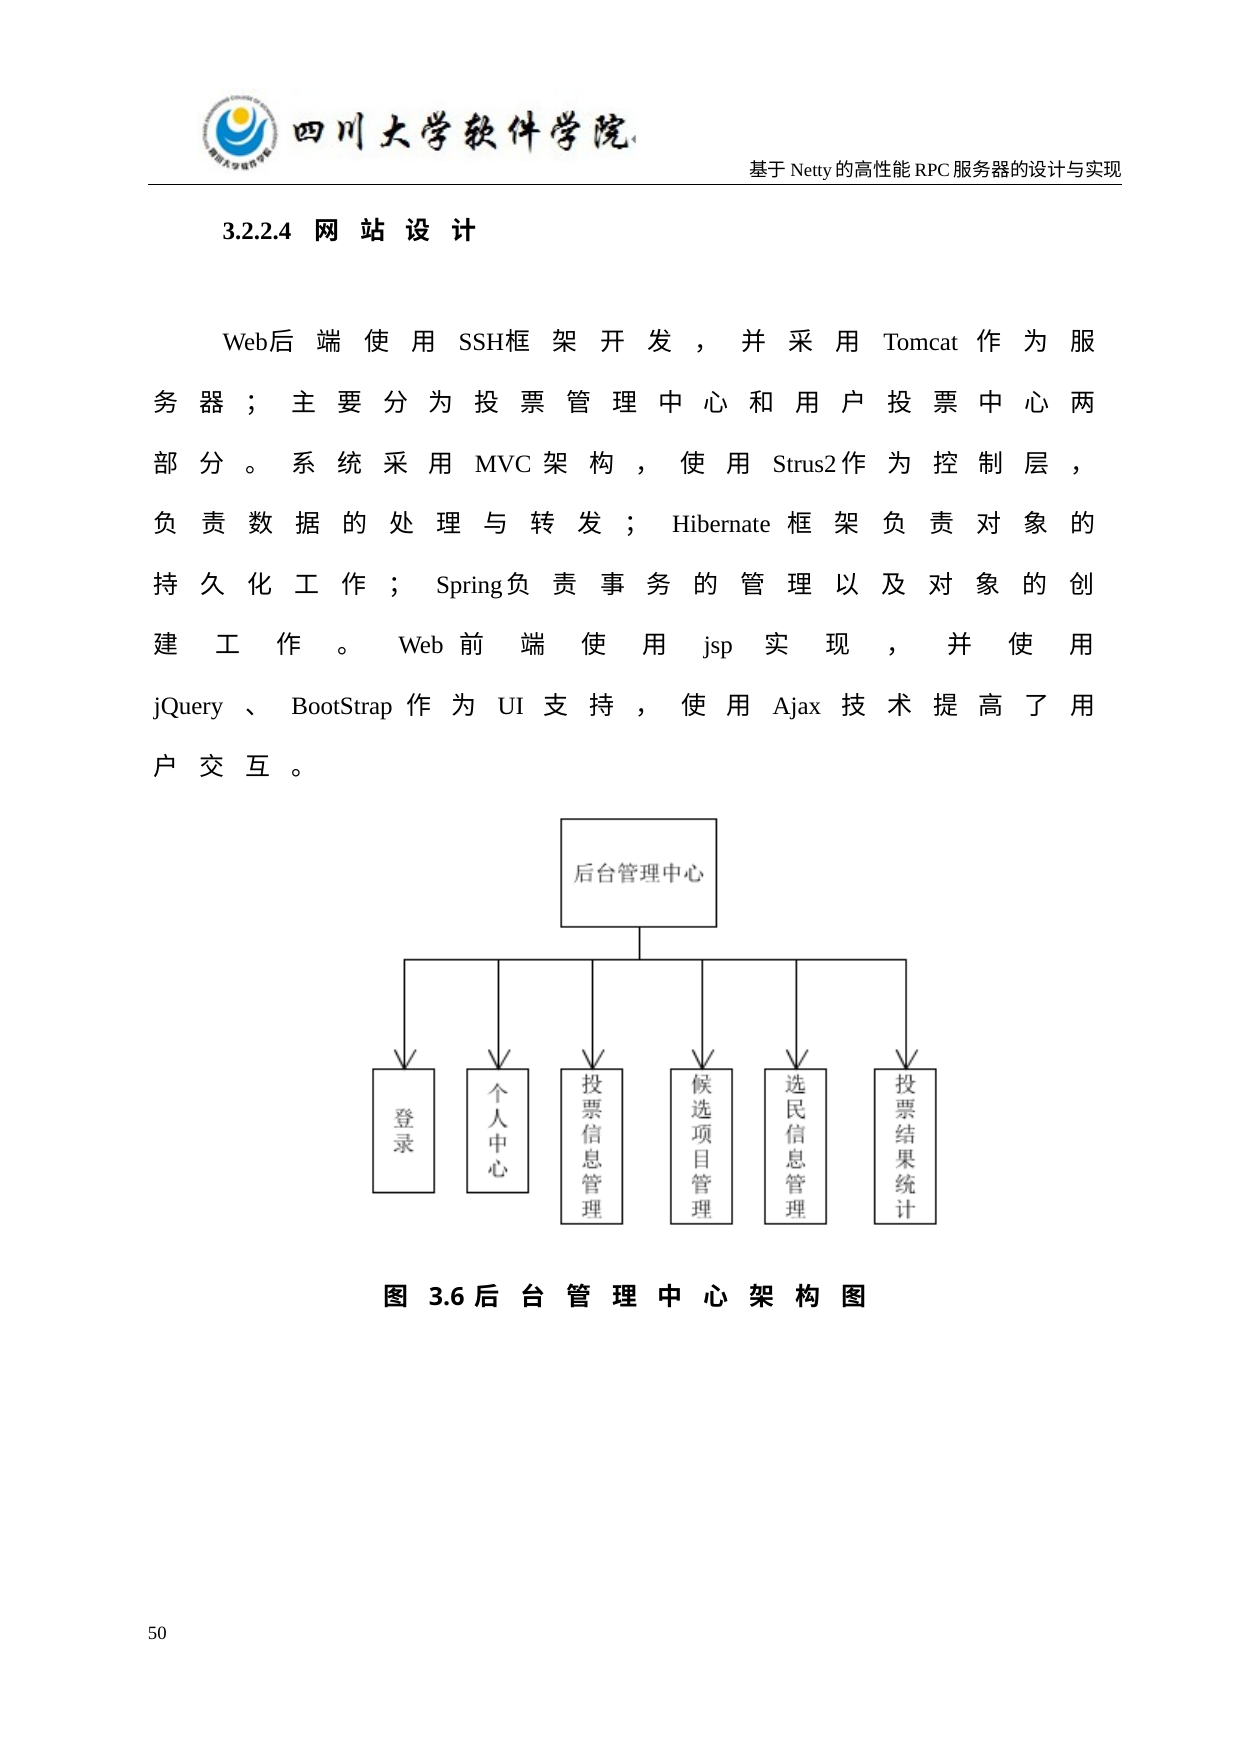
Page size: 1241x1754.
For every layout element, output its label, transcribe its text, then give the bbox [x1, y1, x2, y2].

picture [302, 795, 1031, 1243]
picture [197, 88, 639, 177]
subtitle 3.2.2.4 网站设计 [154, 198, 1116, 259]
text Web后端使用SSH框架开发，并采用Tomcat作为服务器；主要分为投票管理中心和用户投票中心两部分。系统采用MVC架构，使用Strus2作为控制层，负责数据的处理与转发；Hibernate框架负责对象的持久化工作；Spring负责事务的管理以及对象的创建工作。Web前端使用jsp实现，并使用jQuery、BootStrap作为UI支持，使用Ajax技术提高了用户交互。 [154, 309, 1116, 794]
text 图3.6 后台管理中心架构图 [154, 1264, 1116, 1325]
